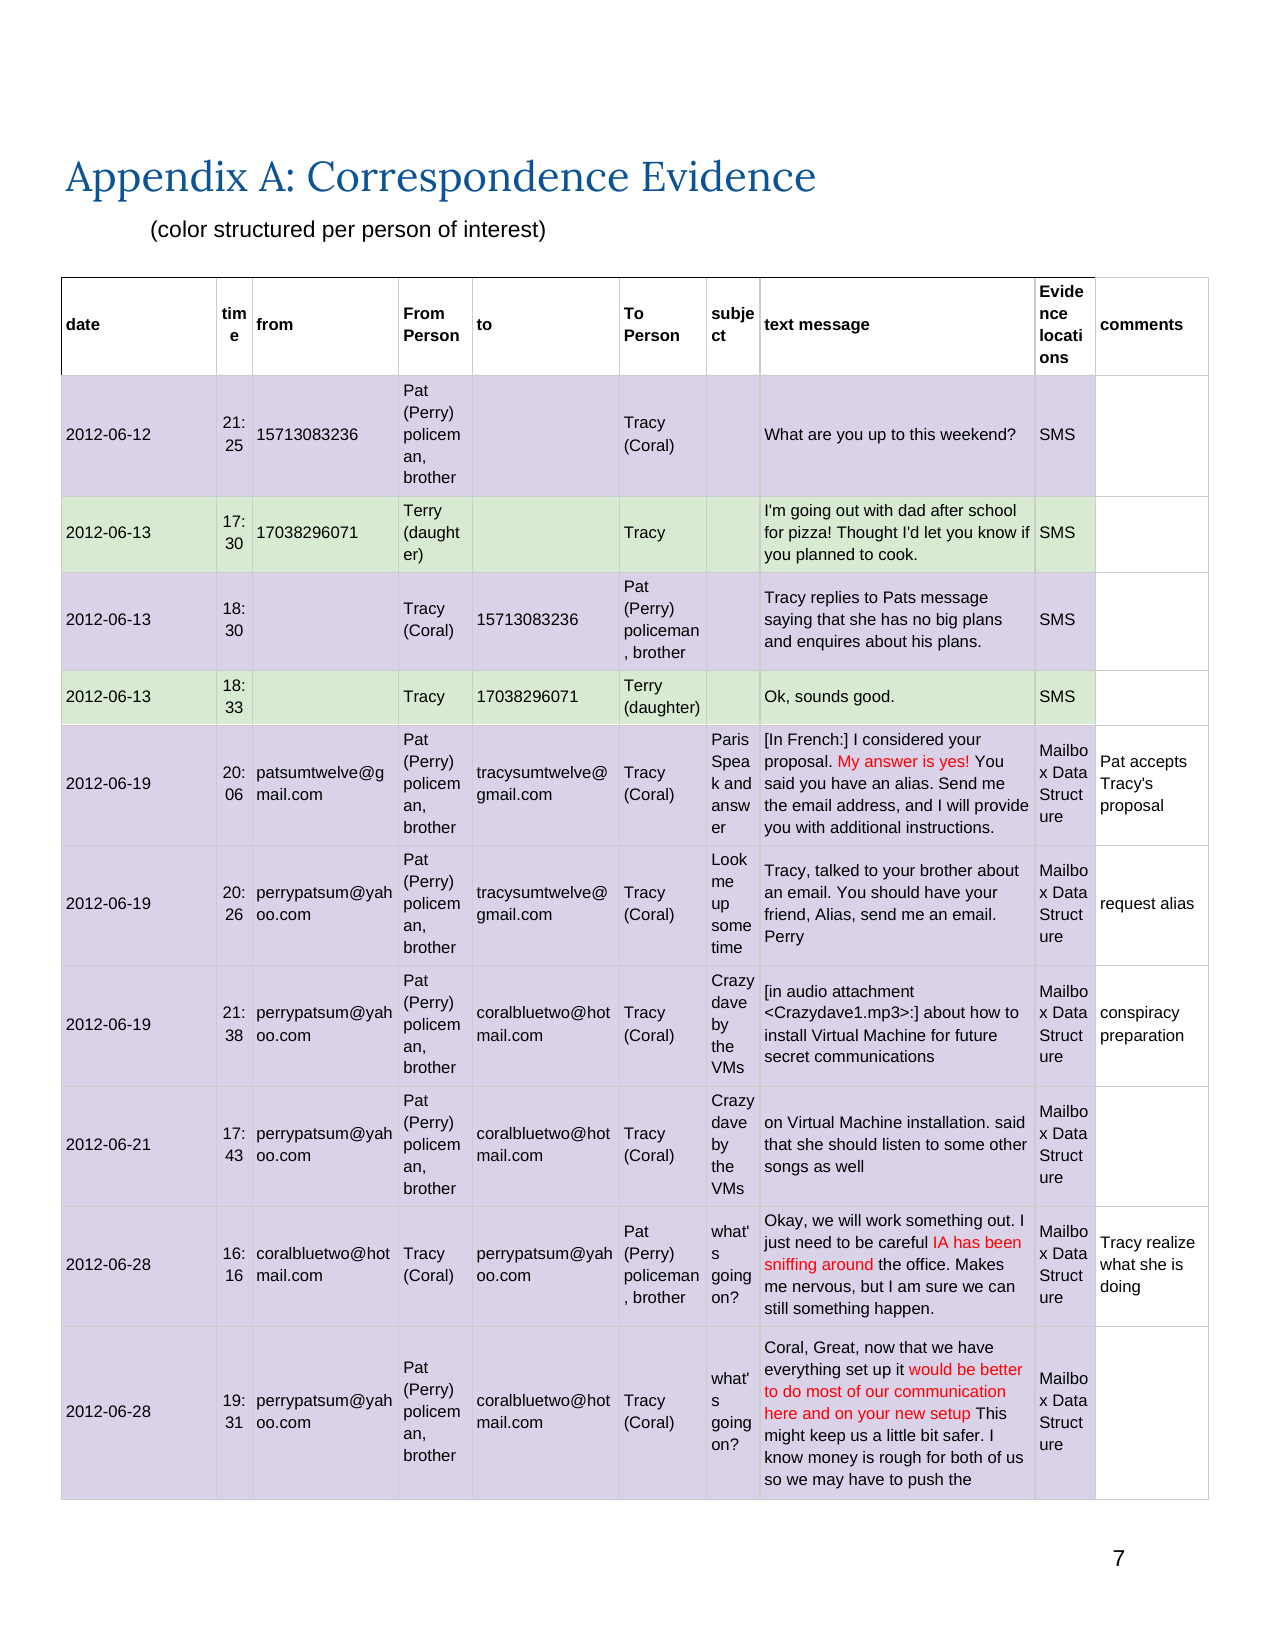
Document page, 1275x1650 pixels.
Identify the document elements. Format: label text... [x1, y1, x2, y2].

table_cell [707, 376, 759, 496]
table_cell [707, 573, 759, 670]
table_cell Pat (Perry) policeman, brother [399, 846, 472, 965]
table_cell [473, 497, 619, 572]
table_cell Look me up sometime [707, 846, 759, 965]
table_cell coralbluetwo@hotmail.com [473, 1087, 619, 1206]
table_cell Tracy, talked to your brother about an email. You should have your friend, Alias, send me an email. Perry [761, 846, 1034, 965]
table_cell Crazydave by the VMs [707, 1087, 759, 1206]
table_cell 2012-06-19 [62, 726, 216, 845]
table_cell I'm going out with dad after school for pizza! Thought I'd let you know if you planned to cook. [761, 497, 1034, 572]
table_cell Pat (Perry) policeman, brother [399, 376, 472, 496]
table_header subject [707, 278, 759, 375]
table_cell 2012-06-12 [62, 376, 216, 496]
table_cell [253, 671, 398, 724]
table_header to [473, 278, 619, 375]
table_cell Tracy (Coral) [620, 376, 706, 496]
table_cell on Virtual Machine installation. said that she should listen to some other songs as well [761, 1087, 1034, 1206]
table_cell SMS [1036, 671, 1095, 724]
table_cell 2012-06-21 [62, 1087, 216, 1206]
table_cell [1096, 573, 1208, 670]
table_cell Okay, we will work something out. I just need to be careful IA has been sniffing around the office. Makes me nervous, but I am sure we can still something happen. [761, 1207, 1034, 1326]
table_cell perrypatsum@yahoo.com [473, 1207, 619, 1326]
table_header from [253, 278, 398, 375]
table_cell Tracy (Coral) [620, 726, 706, 845]
table_cell tracysumtwelve@gmail.com [473, 846, 619, 965]
table_cell Crazydave by the VMs [707, 966, 759, 1086]
table_cell what's going on? [707, 1327, 759, 1499]
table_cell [1036, 1327, 1095, 1499]
table_cell [1096, 1087, 1208, 1206]
table_cell 20:26 [217, 846, 252, 965]
table_cell 18:30 [217, 573, 252, 670]
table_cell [253, 1327, 398, 1499]
table_cell 17:30 [217, 497, 252, 572]
table_cell conspiracy preparation [1096, 966, 1208, 1086]
table_cell 20:06 [217, 726, 252, 845]
table_cell 19:31 [217, 1327, 252, 1499]
table_cell [707, 671, 759, 724]
table_cell SMS [1036, 376, 1095, 496]
table_cell Pat (Perry) policeman, brother [399, 726, 472, 845]
table_cell coralbluetwo@hotmail.com [253, 1207, 398, 1326]
table_cell SMS [1036, 573, 1095, 670]
table_cell perrypatsum@yahoo.com [253, 1087, 398, 1206]
table_cell Mailbox Data Structure [1036, 726, 1095, 845]
table_cell Tracy [399, 671, 472, 724]
table_cell coralbluetwo@hotmail.com [473, 966, 619, 1086]
table_cell what's going on? [707, 1207, 759, 1326]
text (color structured per person of interest) [150, 216, 1125, 242]
table_header date [62, 278, 216, 375]
table_cell 2012-06-19 [62, 966, 216, 1086]
table_cell perrypatsum@yahoo.com [253, 966, 398, 1086]
table_cell 2012-06-28 [62, 1207, 216, 1326]
table_cell [707, 497, 759, 572]
table_cell 15713083236 [473, 573, 619, 670]
table_cell Tracy (Coral) [399, 573, 472, 670]
table_cell Mailbox Data Structure [1036, 1087, 1095, 1206]
table_cell 2012-06-19 [62, 846, 216, 965]
table_cell 17:43 [217, 1087, 252, 1206]
table_cell [473, 376, 619, 496]
table_cell Pat (Perry) policeman, brother [399, 1087, 472, 1206]
table_cell [1096, 497, 1208, 572]
table_cell Pat accepts Tracy's proposal [1096, 726, 1208, 845]
table_cell Tracy (Coral) [620, 1087, 706, 1206]
table_cell request alias [1096, 846, 1208, 965]
table_cell Mailbox Data Structure [1036, 966, 1095, 1086]
table_cell patsumtwelve@gmail.com [253, 726, 398, 845]
table_cell perrypatsum@yahoo.com [253, 846, 398, 965]
table_cell Tracy (Coral) [620, 966, 706, 1086]
table_cell SMS [1036, 497, 1095, 572]
table_cell [1096, 376, 1208, 496]
table_cell Pat (Perry) policeman, brother [620, 1207, 706, 1326]
table_cell Pat (Perry) policeman, brother [620, 573, 706, 670]
table_cell [253, 573, 398, 670]
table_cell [399, 1327, 472, 1499]
table_cell [1096, 1327, 1208, 1499]
table_cell Tracy (Coral) [620, 846, 706, 965]
subtitle Appendix A: Correspondence Evidence [66, 150, 1125, 203]
table_cell Tracy [620, 497, 706, 572]
table_cell Mailbox Data Structure [1036, 846, 1095, 965]
table_cell 15713083236 [253, 376, 398, 496]
table_header time [217, 278, 252, 375]
table_header comments [1096, 278, 1208, 375]
table_header To Person [620, 278, 706, 375]
table_cell 21:25 [217, 376, 252, 496]
table_cell 2012-06-28 [62, 1327, 216, 1499]
table_header text message [761, 278, 1034, 375]
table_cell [761, 1327, 1034, 1499]
table_cell 17038296071 [473, 671, 619, 724]
table_cell 2012-06-13 [62, 497, 216, 572]
table_cell 2012-06-13 [62, 671, 216, 724]
table_header From Person [399, 278, 472, 375]
table_cell tracysumtwelve@gmail.com [473, 726, 619, 845]
table_cell Ok, sounds good. [761, 671, 1034, 724]
table_cell 21:38 [217, 966, 252, 1086]
table_cell What are you up to this weekend? [761, 376, 1034, 496]
table_cell Terry (daughter) [399, 497, 472, 572]
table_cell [473, 1327, 619, 1499]
table_cell Mailbox Data Structure [1036, 1207, 1095, 1326]
table_cell Tracy realize what she is doing [1096, 1207, 1208, 1326]
table_cell Tracy (Coral) [399, 1207, 472, 1326]
table_cell Tracy (Coral) [620, 1327, 706, 1499]
table_cell [In French:] I considered your proposal. My answer is yes! You said you have an alias. Send me the email address, and I will provide you with additional instructions. [761, 726, 1034, 845]
table_cell 18:33 [217, 671, 252, 724]
table_header Evidence locations [1036, 278, 1095, 375]
table_cell Tracy replies to Pats message saying that she has no big plans and enquires about his plans. [761, 573, 1034, 670]
table_cell Terry (daughter) [620, 671, 706, 724]
table_cell Paris Speak and answer [707, 726, 759, 845]
table_cell 17038296071 [253, 497, 398, 572]
table_cell 16:16 [217, 1207, 252, 1326]
table_cell [1096, 671, 1208, 724]
table_cell [in audio attachment <Crazydave1.mp3>:] about how to install Virtual Machine for future secret communications [761, 966, 1034, 1086]
table_cell Pat (Perry) policeman, brother [399, 966, 472, 1086]
table_cell 2012-06-13 [62, 573, 216, 670]
